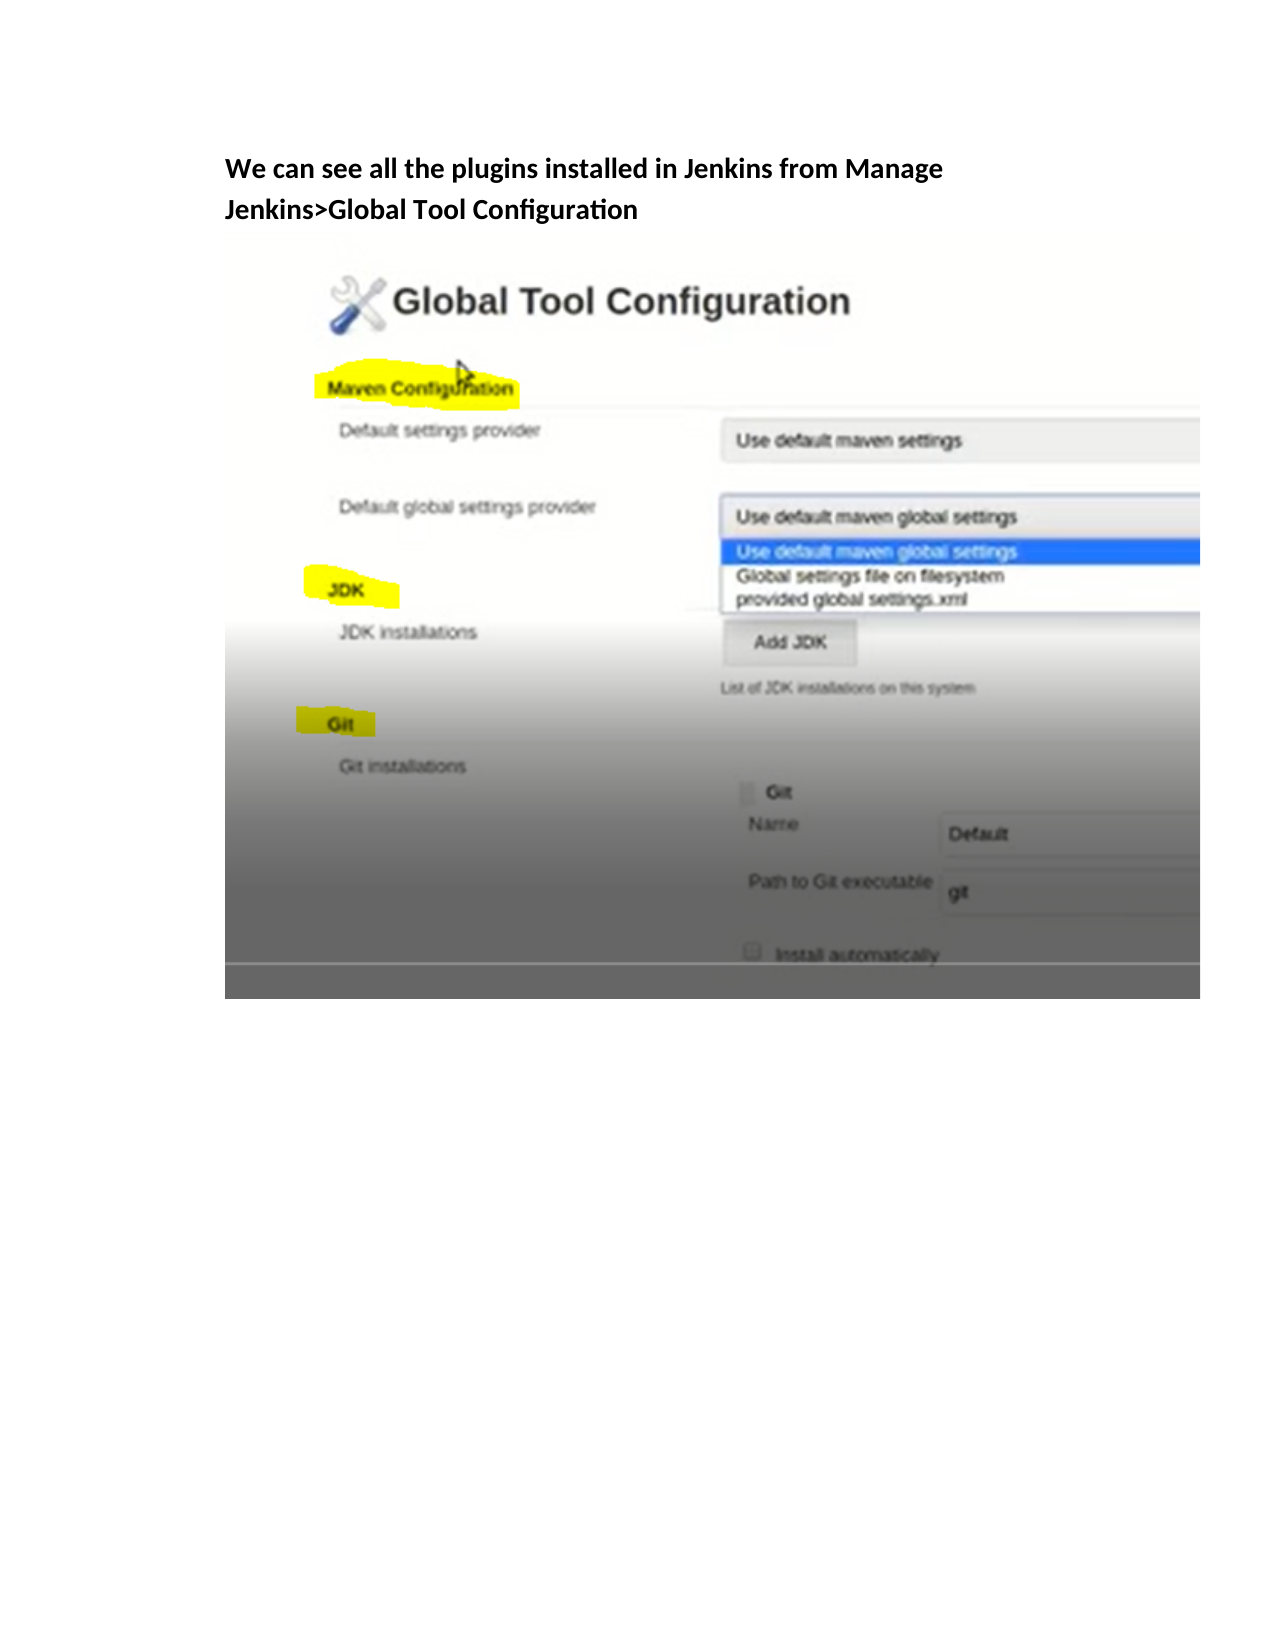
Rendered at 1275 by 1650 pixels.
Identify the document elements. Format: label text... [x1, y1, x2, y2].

list We can see all the plugins installed in Jenkins from Manage Jenkins>Global Tool Configuration [225, 150, 1125, 227]
picture [225, 231, 1200, 999]
